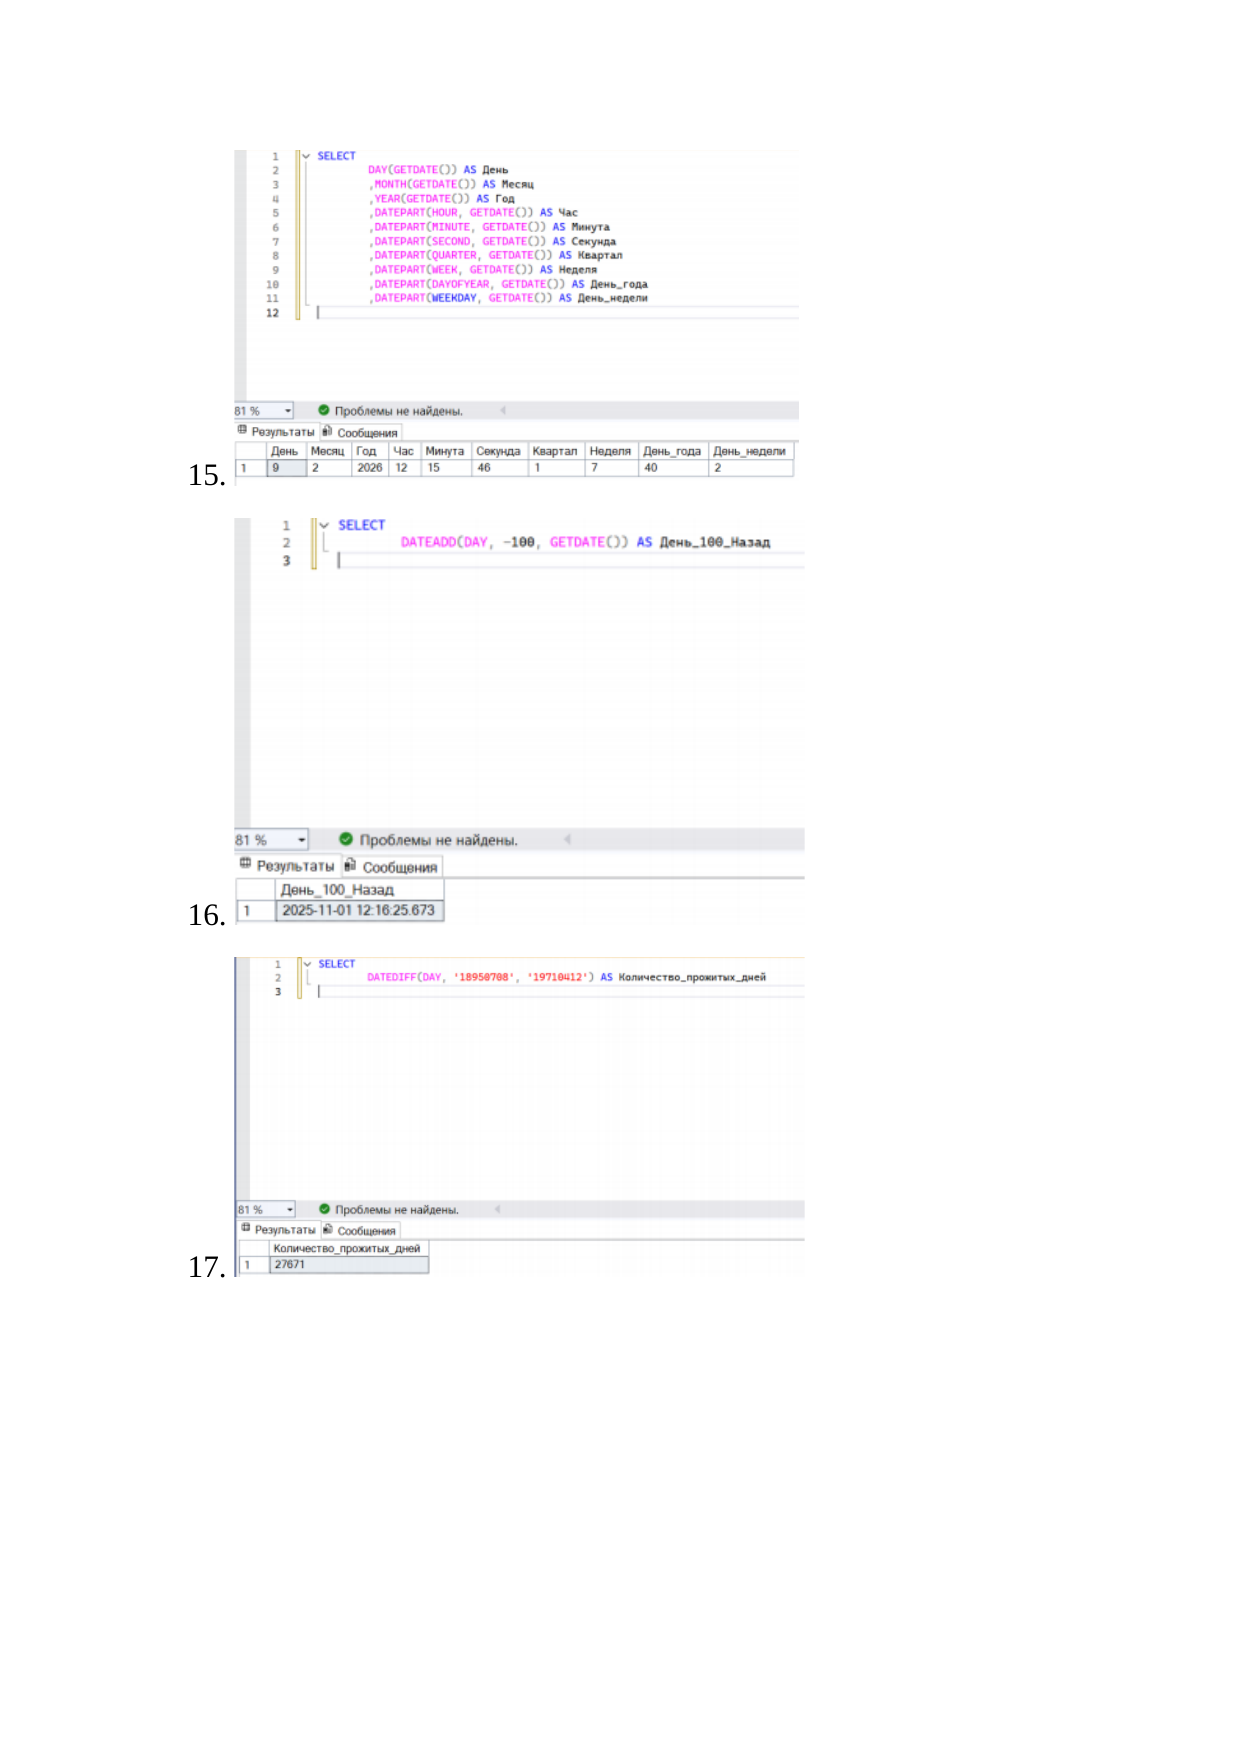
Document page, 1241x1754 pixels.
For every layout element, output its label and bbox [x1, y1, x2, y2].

picture [234, 150, 799, 486]
picture [234, 518, 805, 925]
picture [234, 957, 805, 1277]
